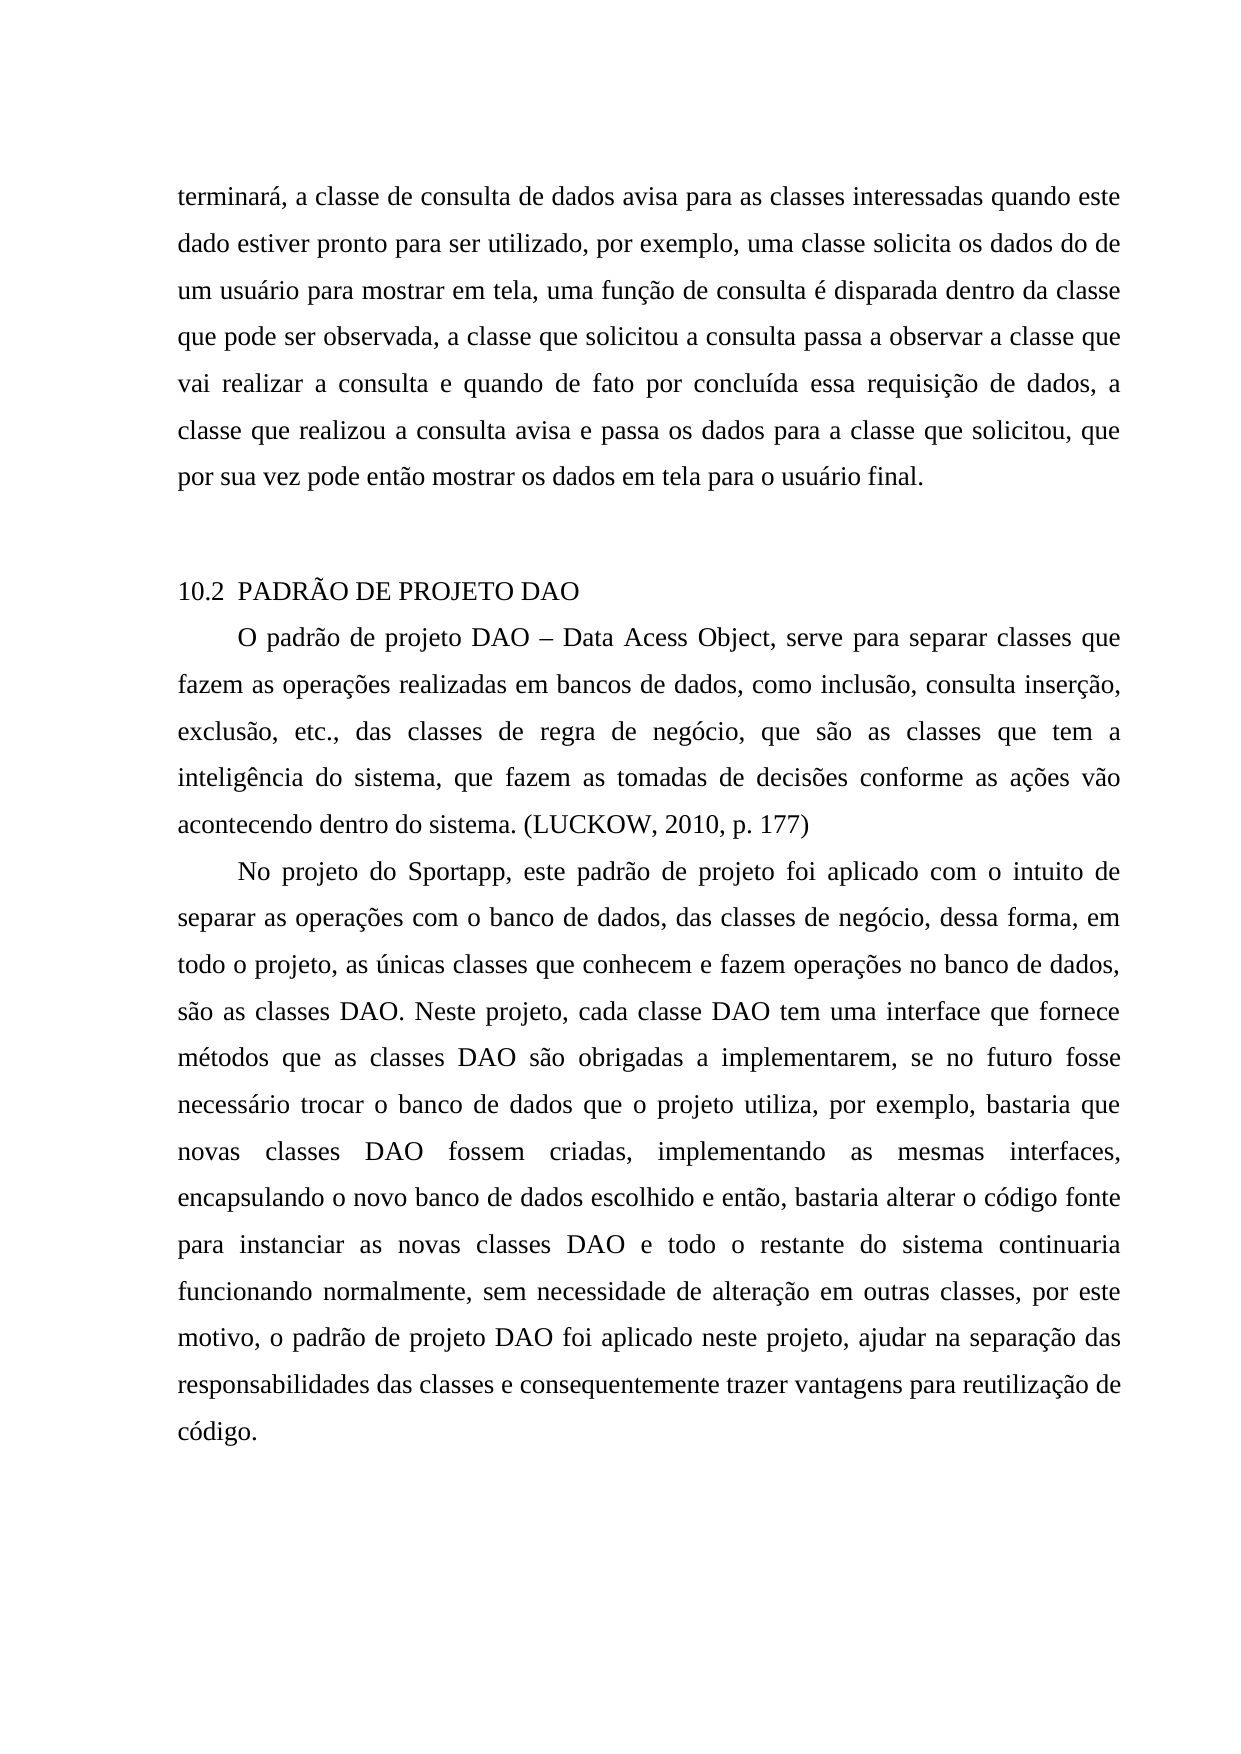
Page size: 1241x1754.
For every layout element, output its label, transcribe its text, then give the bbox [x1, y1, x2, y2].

text O padrão de projeto DAO – Data Acess Object, serve para separar classes que fazem as operações realizadas em bancos de dados, como inclusão, consulta inserção, exclusão, etc., das classes de regra de negócio, que são as classes que tem a inteligência do sistema, que fazem as tomadas de decisões conforme as ações vão acontecendo dentro do sistema. (LUCKOW, 2010, p. 177) [177, 621, 1122, 839]
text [177, 180, 1122, 492]
subtitle padrão de projeto dao [177, 574, 1122, 606]
text No projeto do Sportapp, este padrão de projeto foi aplicado com o intuito de separar as operações com o banco de dados, das classes de negócio, dessa forma, em todo o projeto, as únicas classes que conhecem e fazem operações no banco de dados, são as classes DAO. Neste projeto, cada classe DAO tem uma interface que fornece métodos que as classes DAO são obrigadas a implementarem, se no futuro fosse necessário trocar o banco de dados que o projeto utiliza, por exemplo, bastaria que novas classes DAO fossem criadas, implementando as mesmas interfaces, encapsulando o novo banco de dados escolhido e então, bastaria alterar o código fonte para instanciar as novas classes DAO e todo o restante do sistema continuaria funcionando normalmente, sem necessidade de alteração em outras classes, por este motivo, o padrão de projeto DAO foi aplicado neste projeto, ajudar na separação das responsabilidades das classes e consequentemente trazer vantagens para reutilização de código. [177, 854, 1122, 1446]
